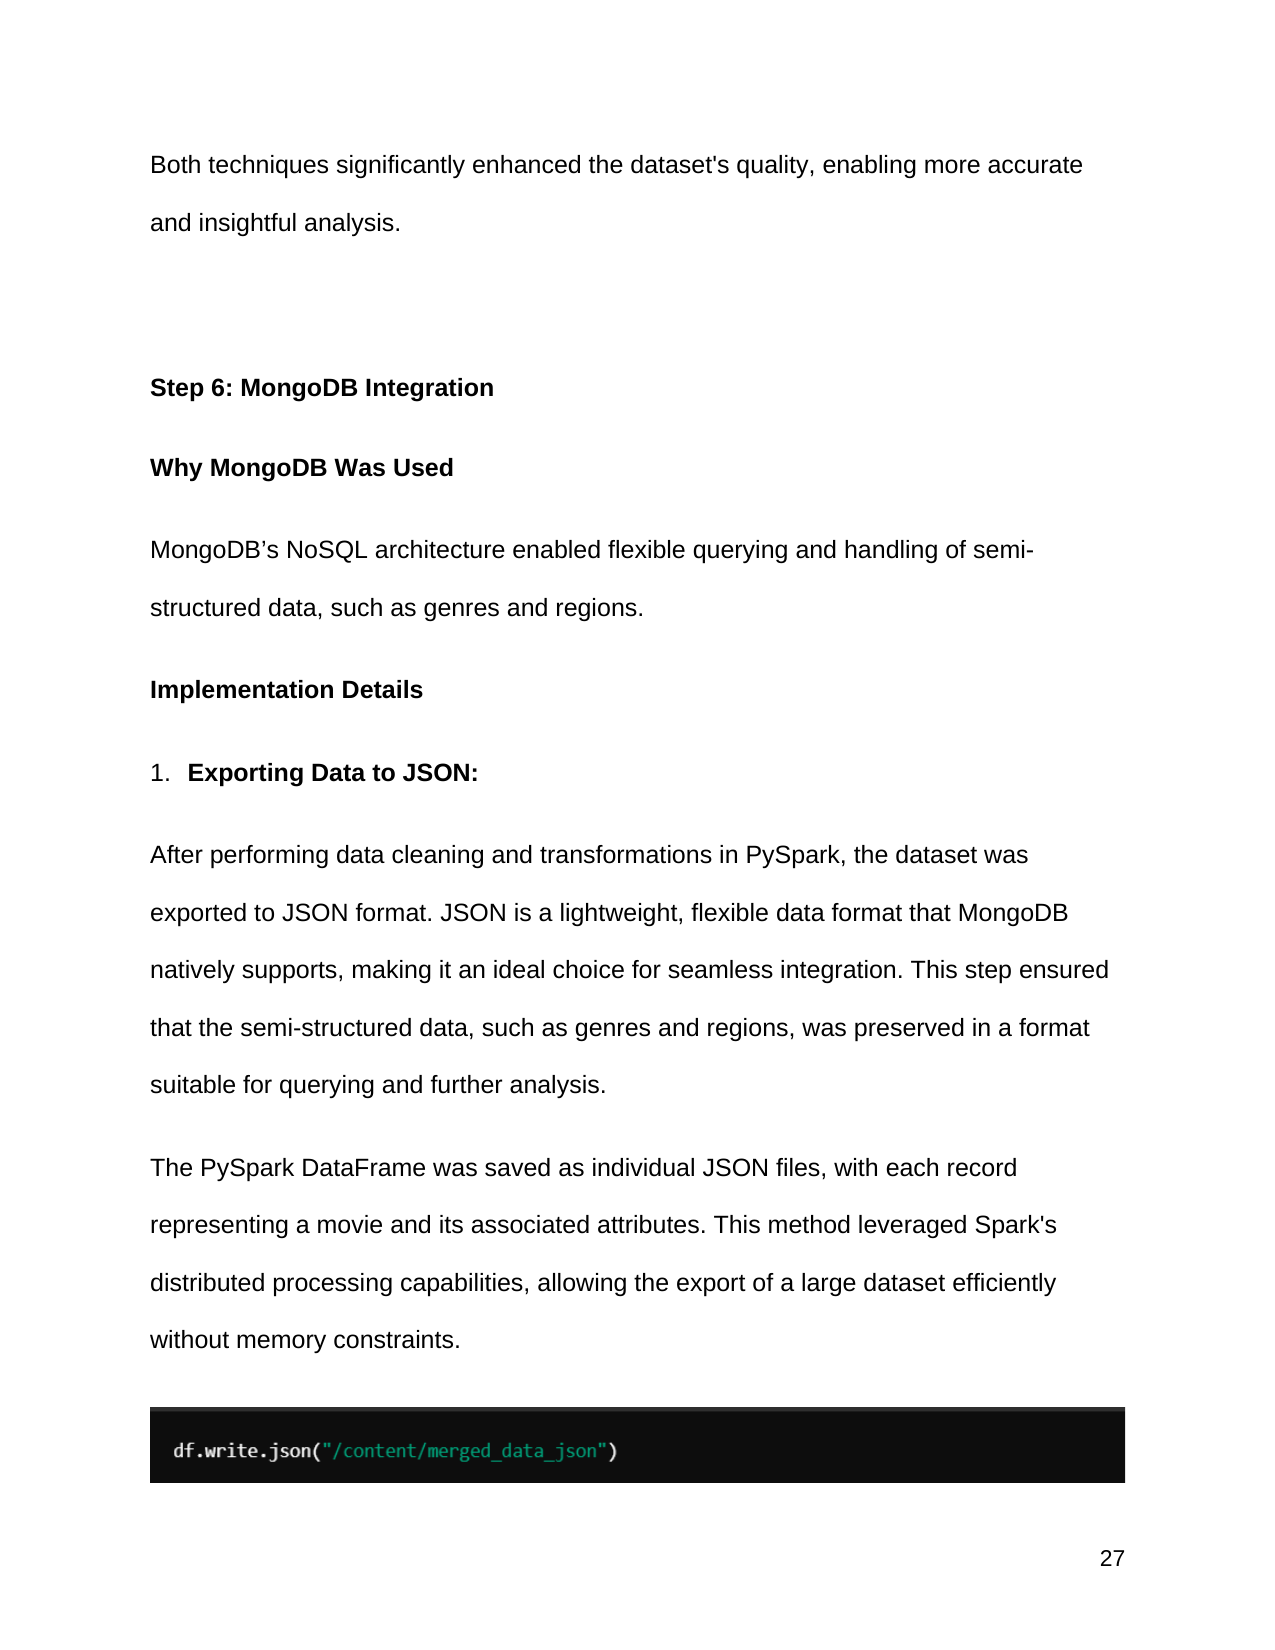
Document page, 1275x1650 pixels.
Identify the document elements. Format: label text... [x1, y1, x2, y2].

text Both techniques significantly enhanced the dataset's quality, enabling more accurate and insightful analysis. [150, 150, 1125, 236]
list Exporting Data to JSON: [150, 758, 1125, 787]
text The PySpark DataFrame was saved as individual JSON files, with each record representing a movie and its associated attributes. This method leveraged Spark's distributed processing capabilities, allowing the export of a large dataset efficiently without memory constraints. [150, 1153, 1125, 1354]
picture [150, 1407, 1125, 1483]
subtitle Implementation Details [150, 675, 1125, 704]
subtitle Why MongoDB Was Used [150, 453, 1125, 482]
subtitle Step 6: MongoDB Integration [150, 372, 1125, 401]
text After performing data cleaning and transformations in PySpark, the dataset was exported to JSON format. JSON is a lightweight, flexible data format that MongoDB natively supports, making it an ideal choice for seamless integration. This step ensured that the semi-structured data, such as genres and regions, was preserved in a format suitable for querying and further analysis. [150, 840, 1125, 1099]
text MongoDB’s NoSQL architecture enabled flexible querying and handling of semi-structured data, such as genres and regions. [150, 535, 1125, 622]
